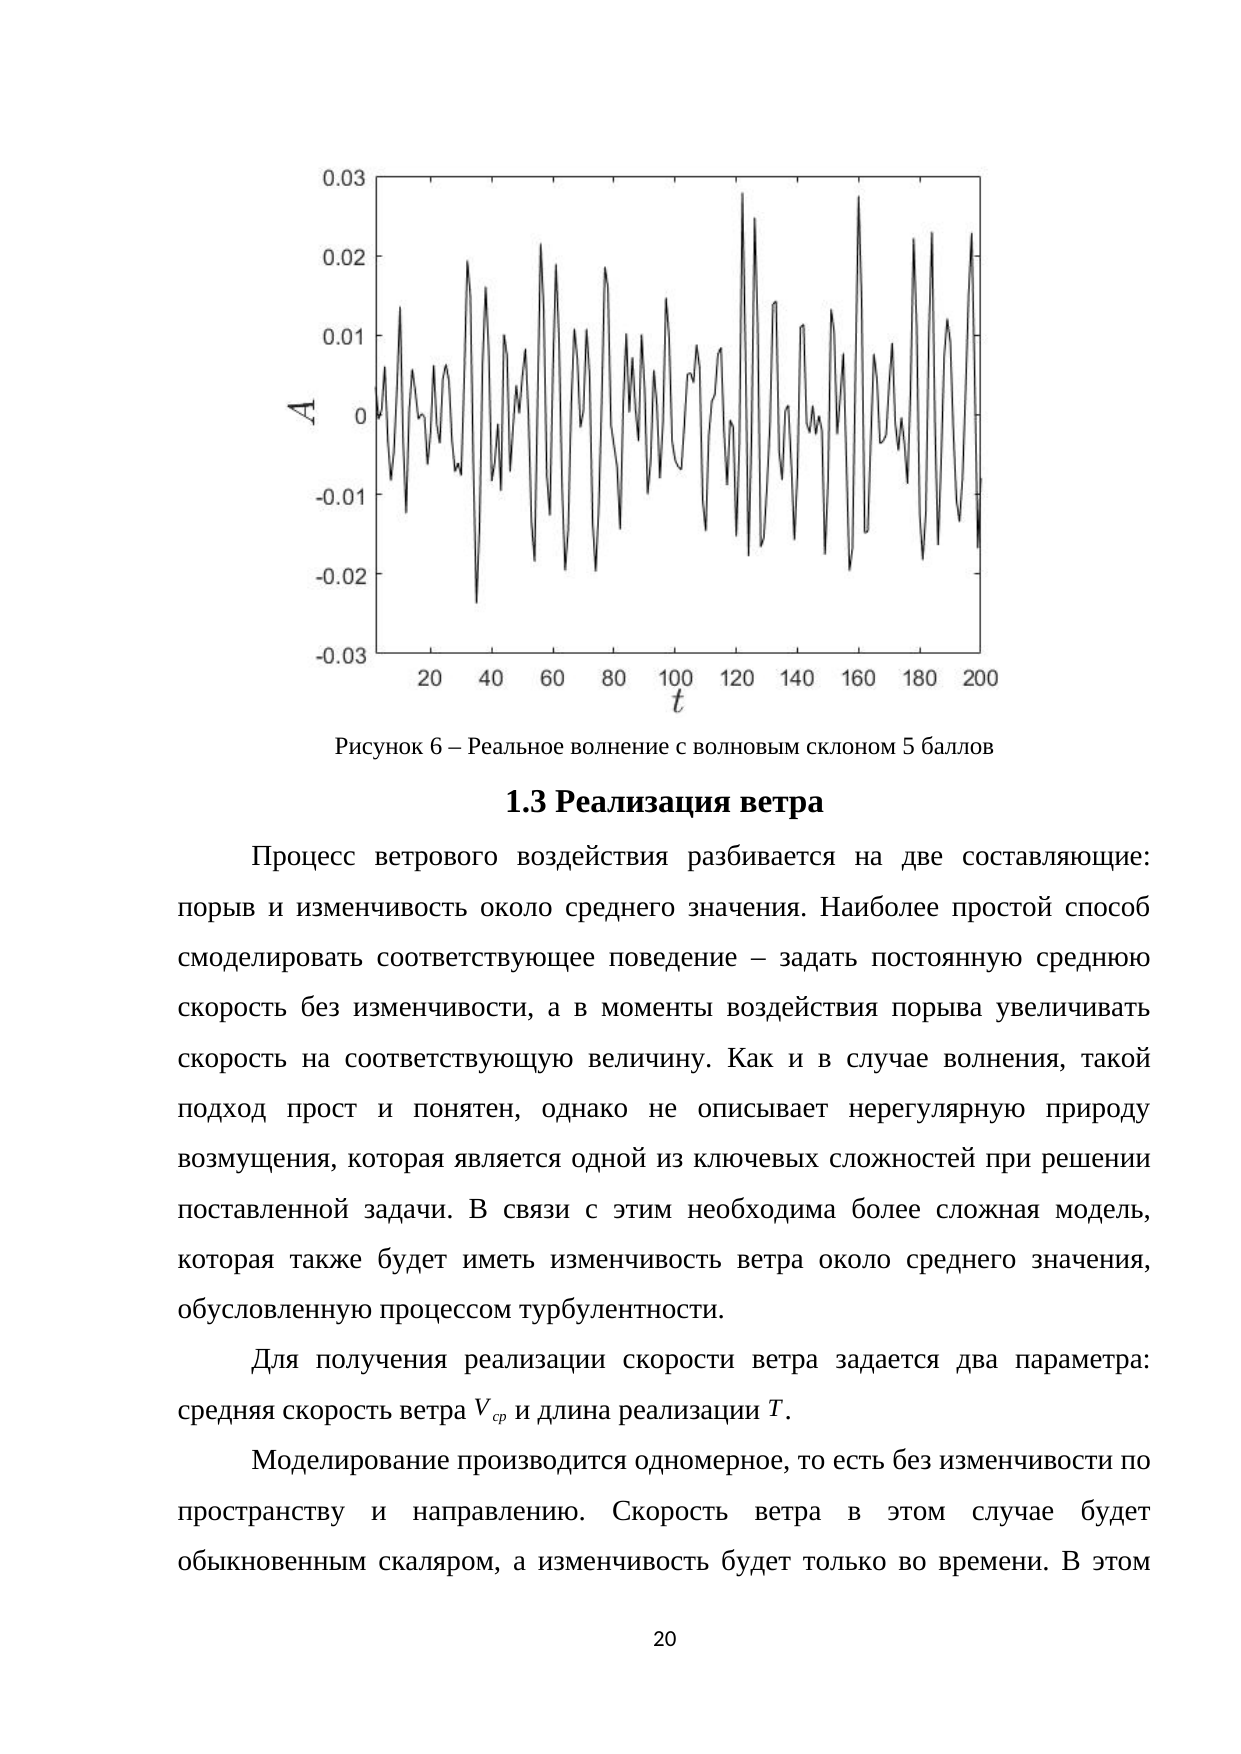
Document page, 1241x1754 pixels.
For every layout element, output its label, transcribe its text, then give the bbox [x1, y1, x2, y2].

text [177, 1442, 1152, 1576]
text Процесс ветрового воздействия разбивается на две составляющие: порыв и изменчивость около среднего значения. Наиболее простой способ смоделировать соответствующее поведение – задать постоянную среднюю скорость без изменчивости, а в моменты воздействия порыва увеличивать скорость на соответствующую величину. Как и в случае волнения, такой подход прост и понятен, однако не описывает нерегулярную природу возмущения, которая является одной из ключевых сложностей при решении поставленной задачи. В связи с этим необходима более сложная модель, которая также будет иметь изменчивость ветра около среднего значения, обусловленную процессом турбулентности. [177, 838, 1152, 1325]
subtitle 1.3 Реализация ветра [177, 781, 1152, 819]
text Рисунок 6 – Реальное волнение с волновым склоном 5 баллов [177, 731, 1152, 760]
text Для получения реализации скорости ветра задается два параметра: средняя скорость ветра и длина реализации . [177, 1342, 1152, 1426]
picture [274, 133, 1054, 718]
